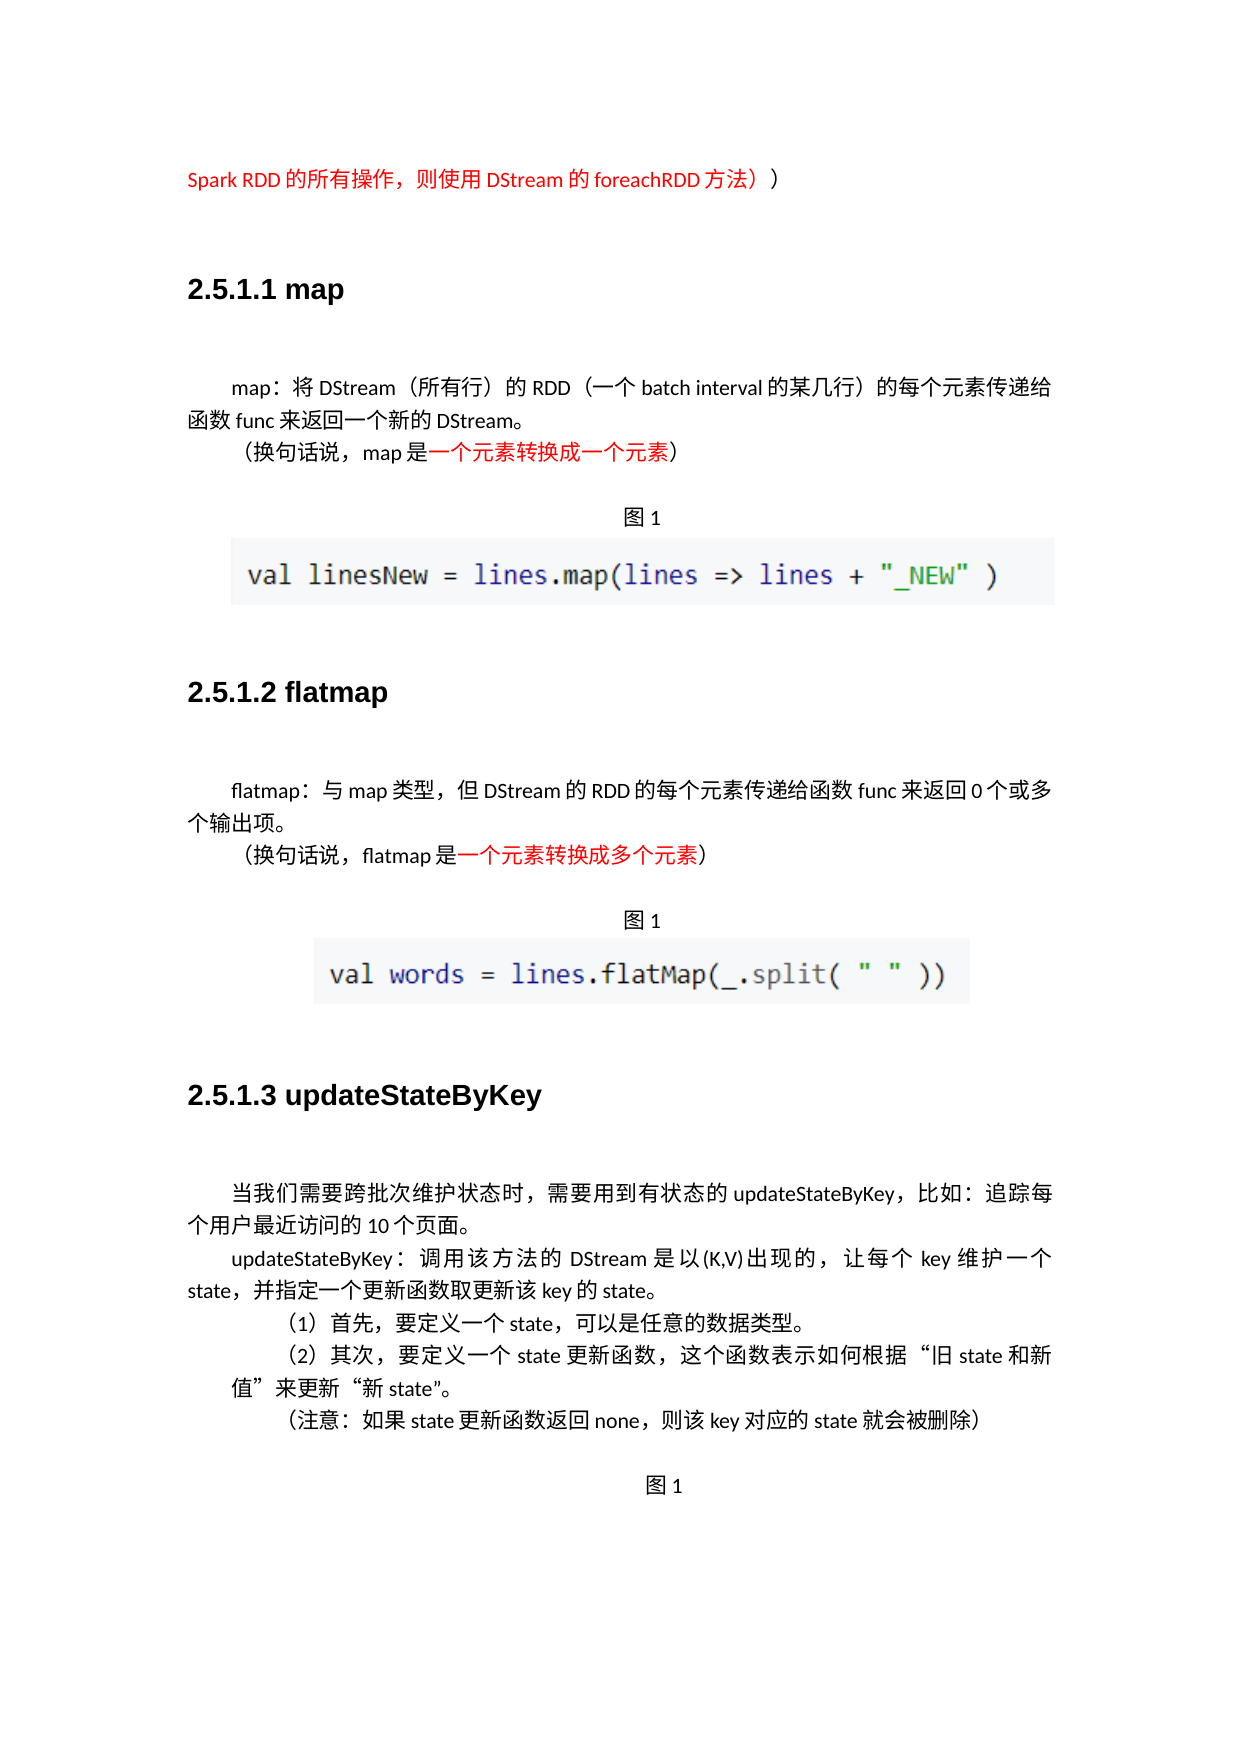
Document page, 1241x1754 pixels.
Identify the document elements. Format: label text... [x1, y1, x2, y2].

list 其次，要定义一个state更新函数，这个函数表示如何根据“旧state和新值”来更新“新state”。 [231, 1338, 1053, 1403]
text （换句话说，flatmap是一个元素转换成多个元素） [187, 838, 1053, 870]
subtitle 2.5.1.2 flatmap [187, 659, 1053, 724]
text 图1 [187, 500, 1053, 532]
list （注意：如果state更新函数返回none，则该key对应的state就会被删除） [275, 1403, 1053, 1435]
text 当我们需要跨批次维护状态时，需要用到有状态的updateStateByKey，比如：追踪每个用户最近访问的10个页面。 [187, 1175, 1053, 1240]
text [187, 162, 1053, 194]
text （换句话说，map是一个元素转换成一个元素） [187, 435, 1053, 467]
list 首先，要定义一个state，可以是任意的数据类型。 [231, 1305, 1053, 1338]
subtitle 2.5.1.1 map [187, 256, 1053, 321]
text updateStateByKey：调用该方法的DStream是以(K,V)出现的，让每个key维护一个state，并指定一个更新函数取更新该key的state。 [187, 1240, 1053, 1305]
picture [313, 935, 970, 1018]
text flatmap：与map类型，但DStream的RDD的每个元素传递给函数func来返回0个或多个输出项。 [187, 773, 1053, 838]
text 图1 [187, 903, 1053, 935]
picture [231, 532, 1055, 605]
text map：将DStream（所有行）的RDD（一个batch interval的某几行）的每个元素传递给函数func来返回一个新的DStream。 [187, 370, 1053, 435]
list 图1 [275, 1468, 1053, 1500]
subtitle 2.5.1.3 updateStateByKey [187, 1062, 1053, 1127]
